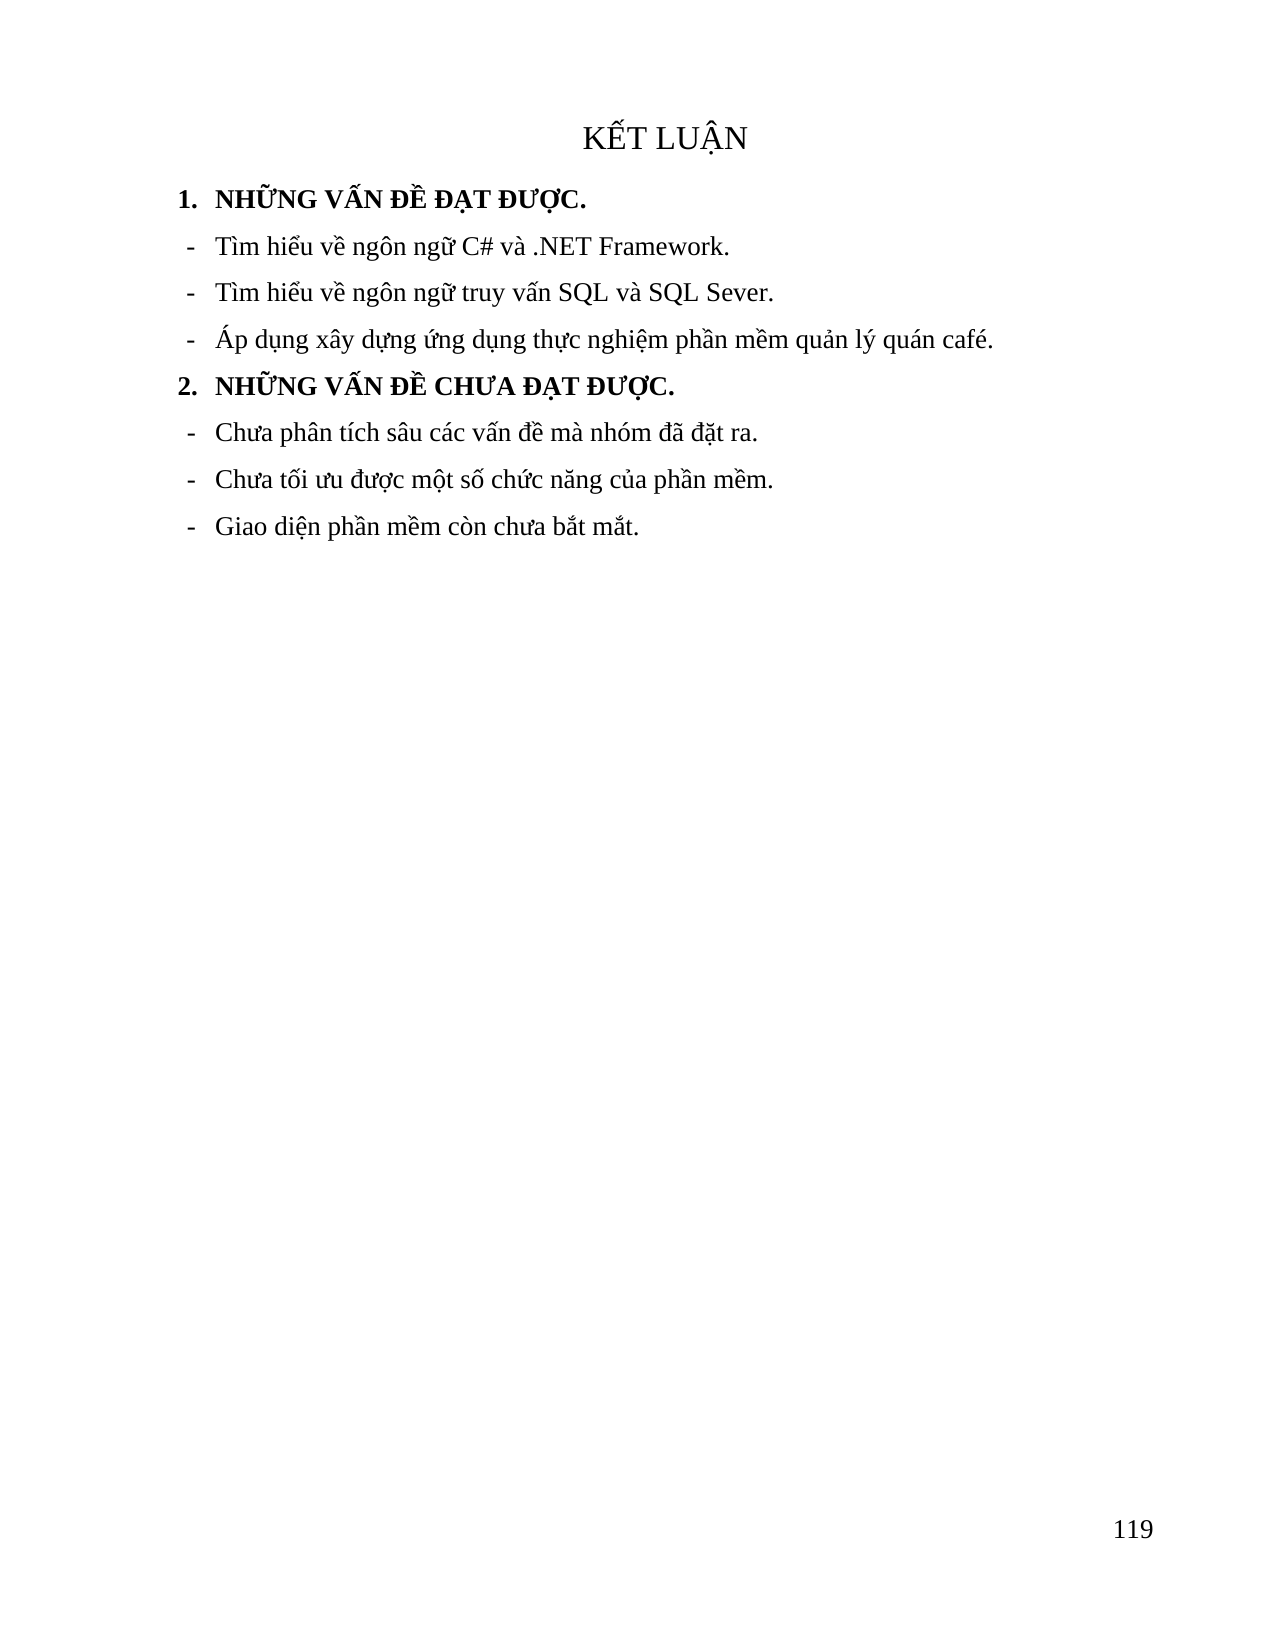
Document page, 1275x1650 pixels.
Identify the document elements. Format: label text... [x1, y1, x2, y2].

list Chưa phân tích sâu các vấn đề mà nhóm đã đặt ra. [187, 416, 1153, 447]
list Giao diện phần mềm còn chưa bắt mắt. [187, 510, 1153, 541]
list Áp dụng xây dựng ứng dụng thực nghiệm phần mềm quản lý quán café. [186, 323, 1153, 354]
list Chưa tối ưu được một số chức năng của phần mềm. [187, 463, 1153, 494]
subtitle NHỮNG VẤN ĐỀ CHƯA ĐẠT ĐƯỢC. [177, 370, 1153, 401]
list Tìm hiểu về ngôn ngữ C# và .NET Framework. [186, 230, 1153, 261]
list Tìm hiểu về ngôn ngữ truy vấn SQL và SQL Sever. [186, 276, 1153, 307]
subtitle NHỮNG VẤN ĐỀ ĐẠT ĐƯỢC. [177, 183, 1153, 214]
text KẾT LUẬN [177, 118, 1153, 156]
